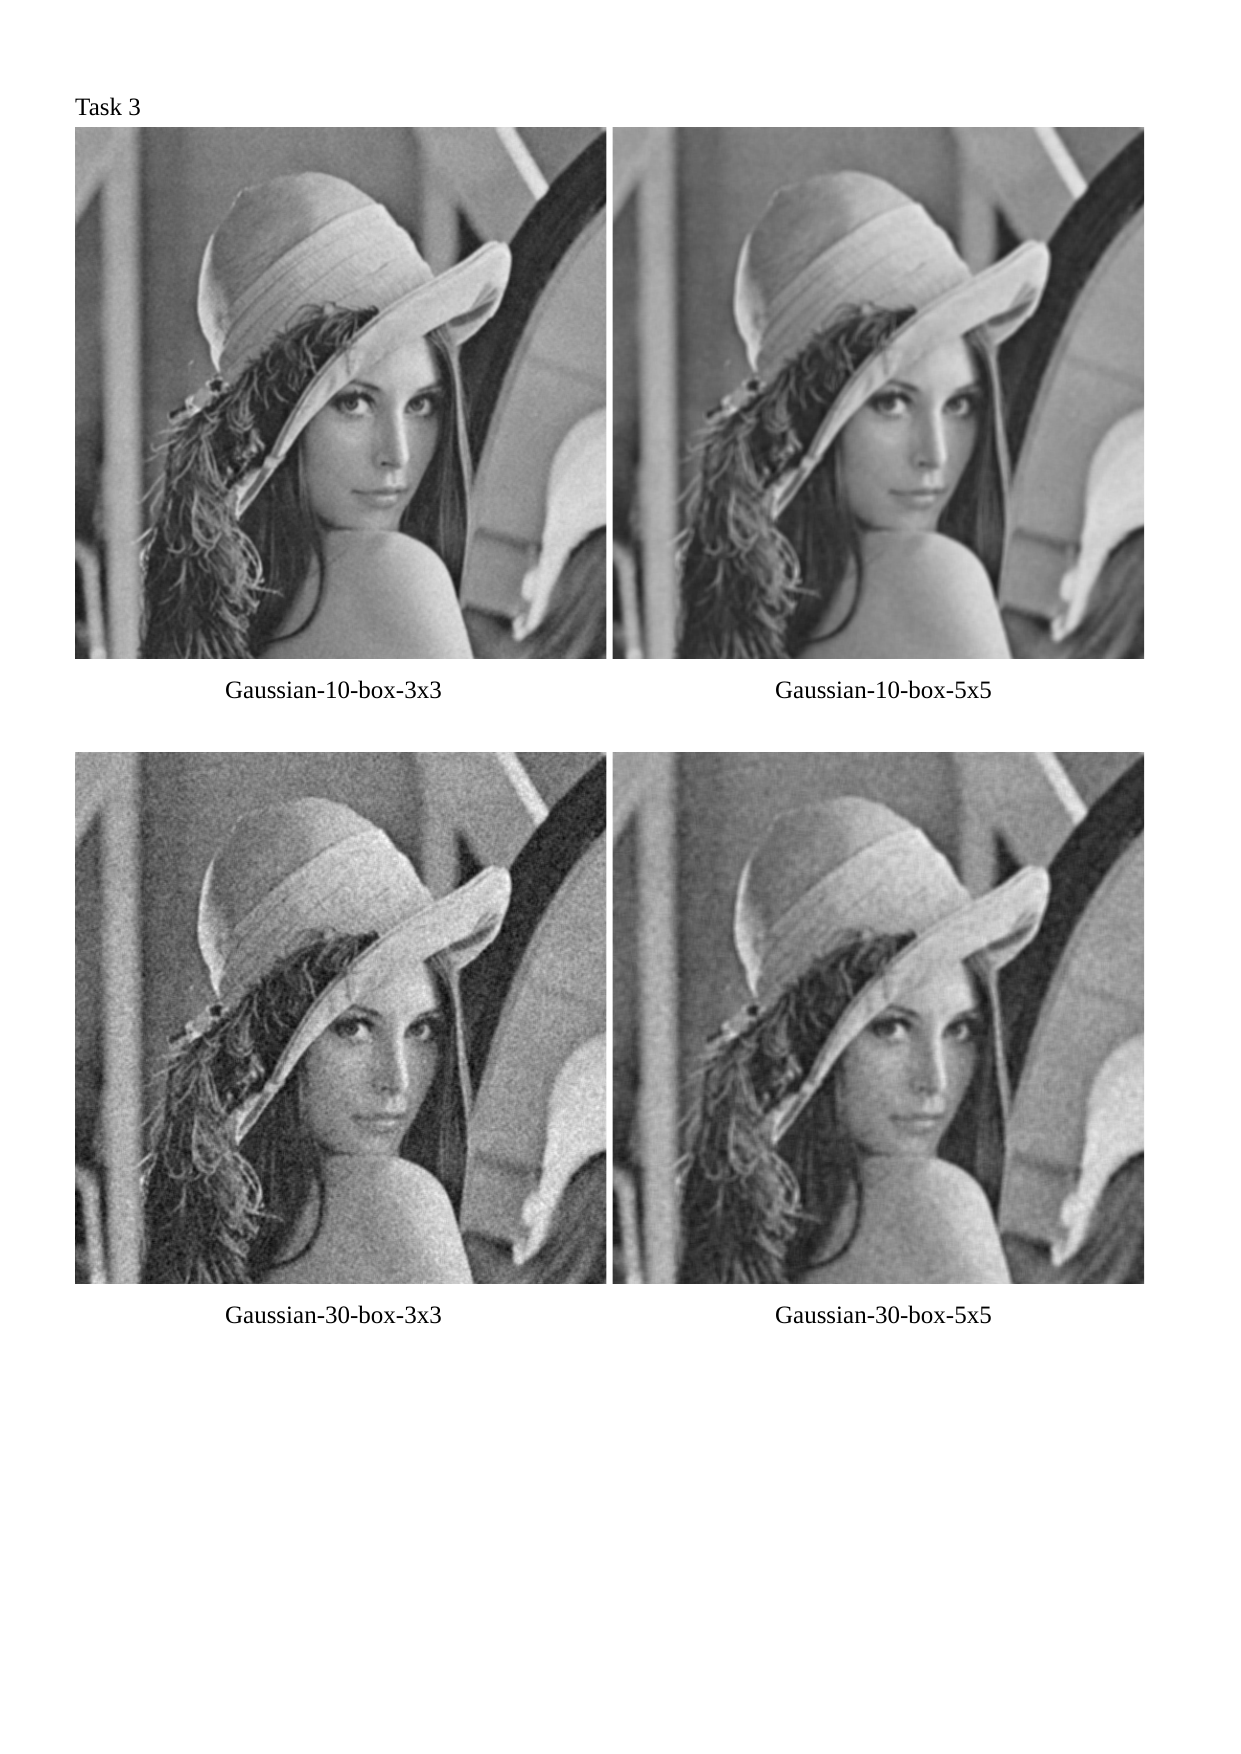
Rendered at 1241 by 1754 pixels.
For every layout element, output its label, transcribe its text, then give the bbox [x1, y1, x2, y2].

text Task 3 [75, 85, 1165, 127]
picture [75, 127, 607, 659]
picture [75, 752, 607, 1284]
picture [612, 752, 1145, 1284]
picture [612, 127, 1145, 659]
text Gaussian-10-box-3x3 Gaussian-10-box-5x5 [75, 669, 1165, 710]
text Gaussian-30-box-3x3 Gaussian-30-box-5x5 [75, 1294, 1165, 1335]
